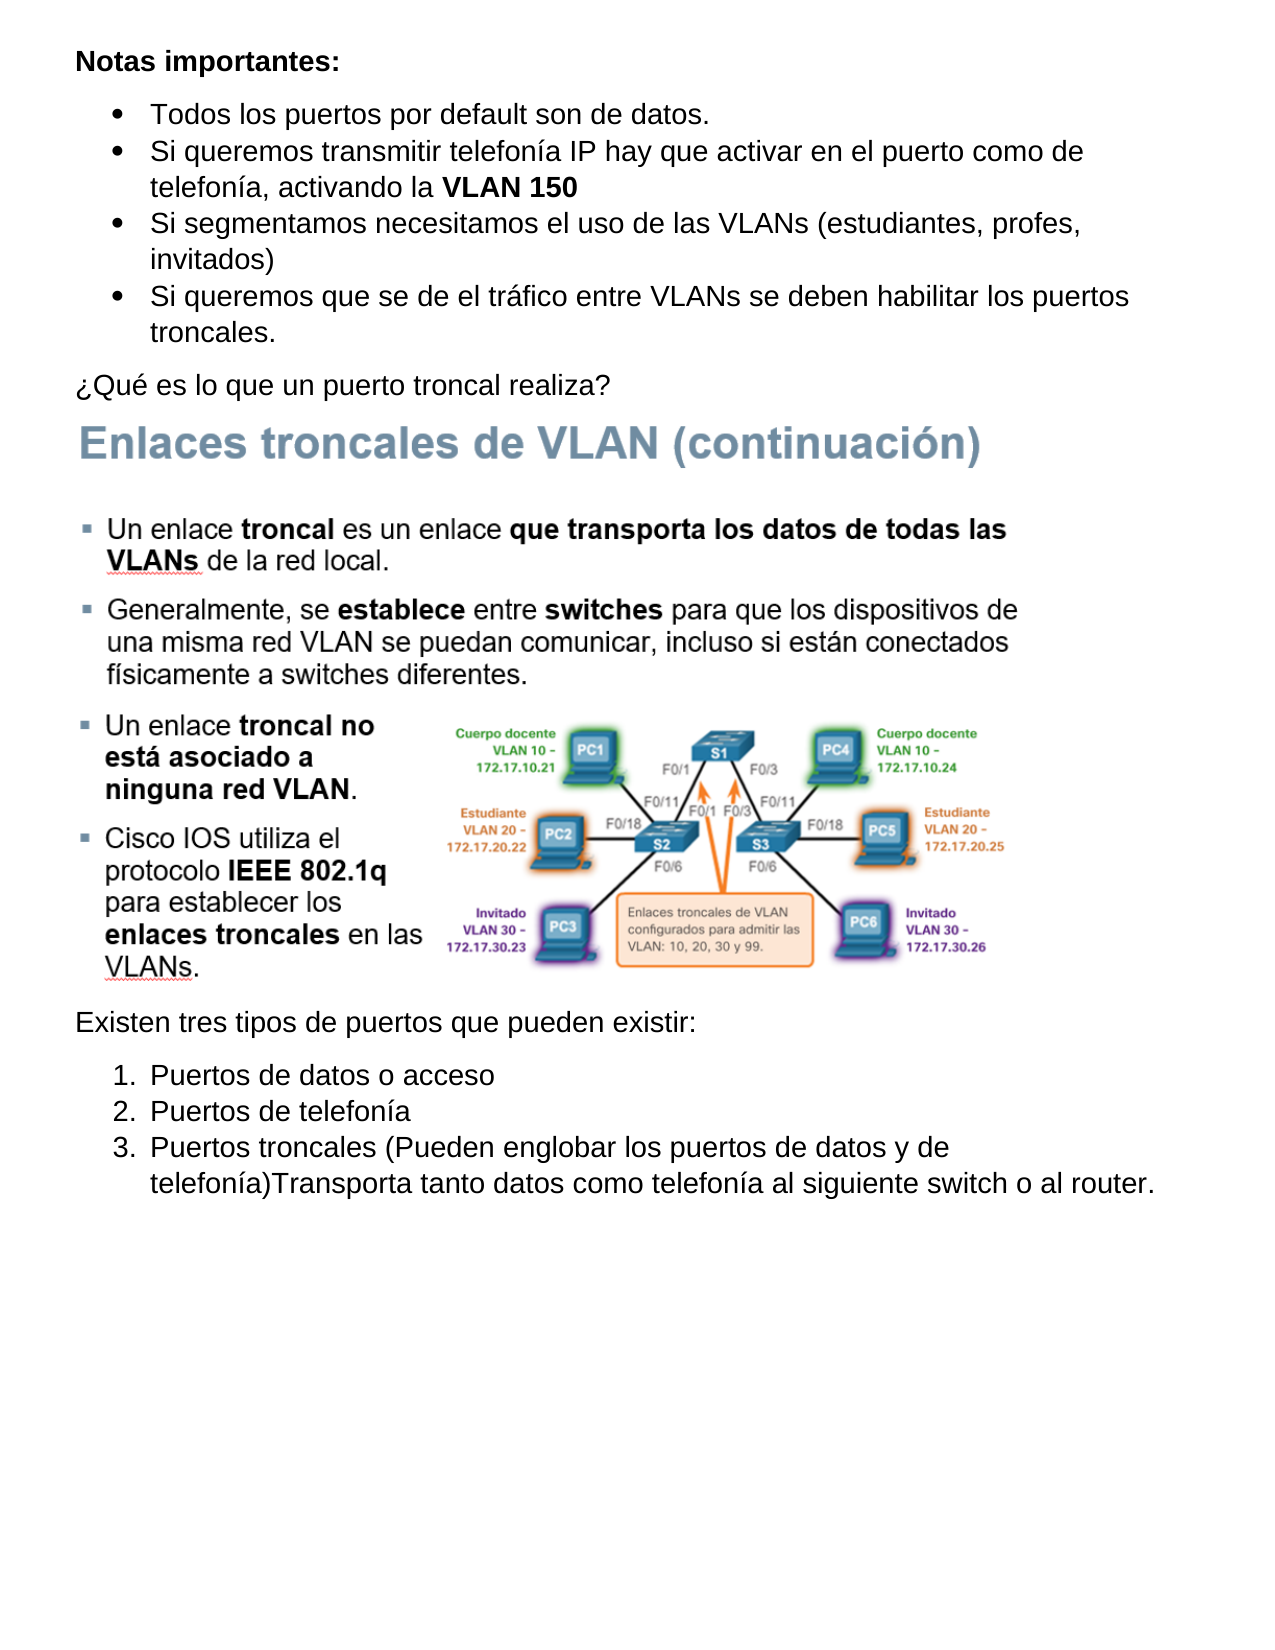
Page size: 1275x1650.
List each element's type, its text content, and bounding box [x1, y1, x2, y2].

list Puertos de datos o acceso [112, 1058, 1200, 1091]
list Si segmentamos necesitamos el uso de las VLANs (estudiantes, profes, invitados) [112, 206, 1200, 276]
text ¿Qué es lo que un puerto troncal realiza? [75, 368, 1200, 401]
list Todos los puertos por default son de datos. [112, 97, 1200, 131]
text Notas importantes: [75, 44, 1200, 78]
list Si queremos que se de el tráfico entre VLANs se deben habilitar los puertos troncales. [112, 278, 1200, 348]
list Si queremos transmitir telefonía IP hay que activar en el puerto como de telefonía, activando la VLAN 150 [112, 133, 1200, 203]
list Puertos troncales (Pueden englobar los puertos de datos y de telefonía)Transporta tanto datos como telefonía al siguiente switch o al router. [112, 1130, 1200, 1200]
text Existen tres tipos de puertos que pueden existir: [75, 1005, 1200, 1038]
list Puertos de telefonía [112, 1094, 1200, 1127]
picture [75, 420, 1020, 986]
